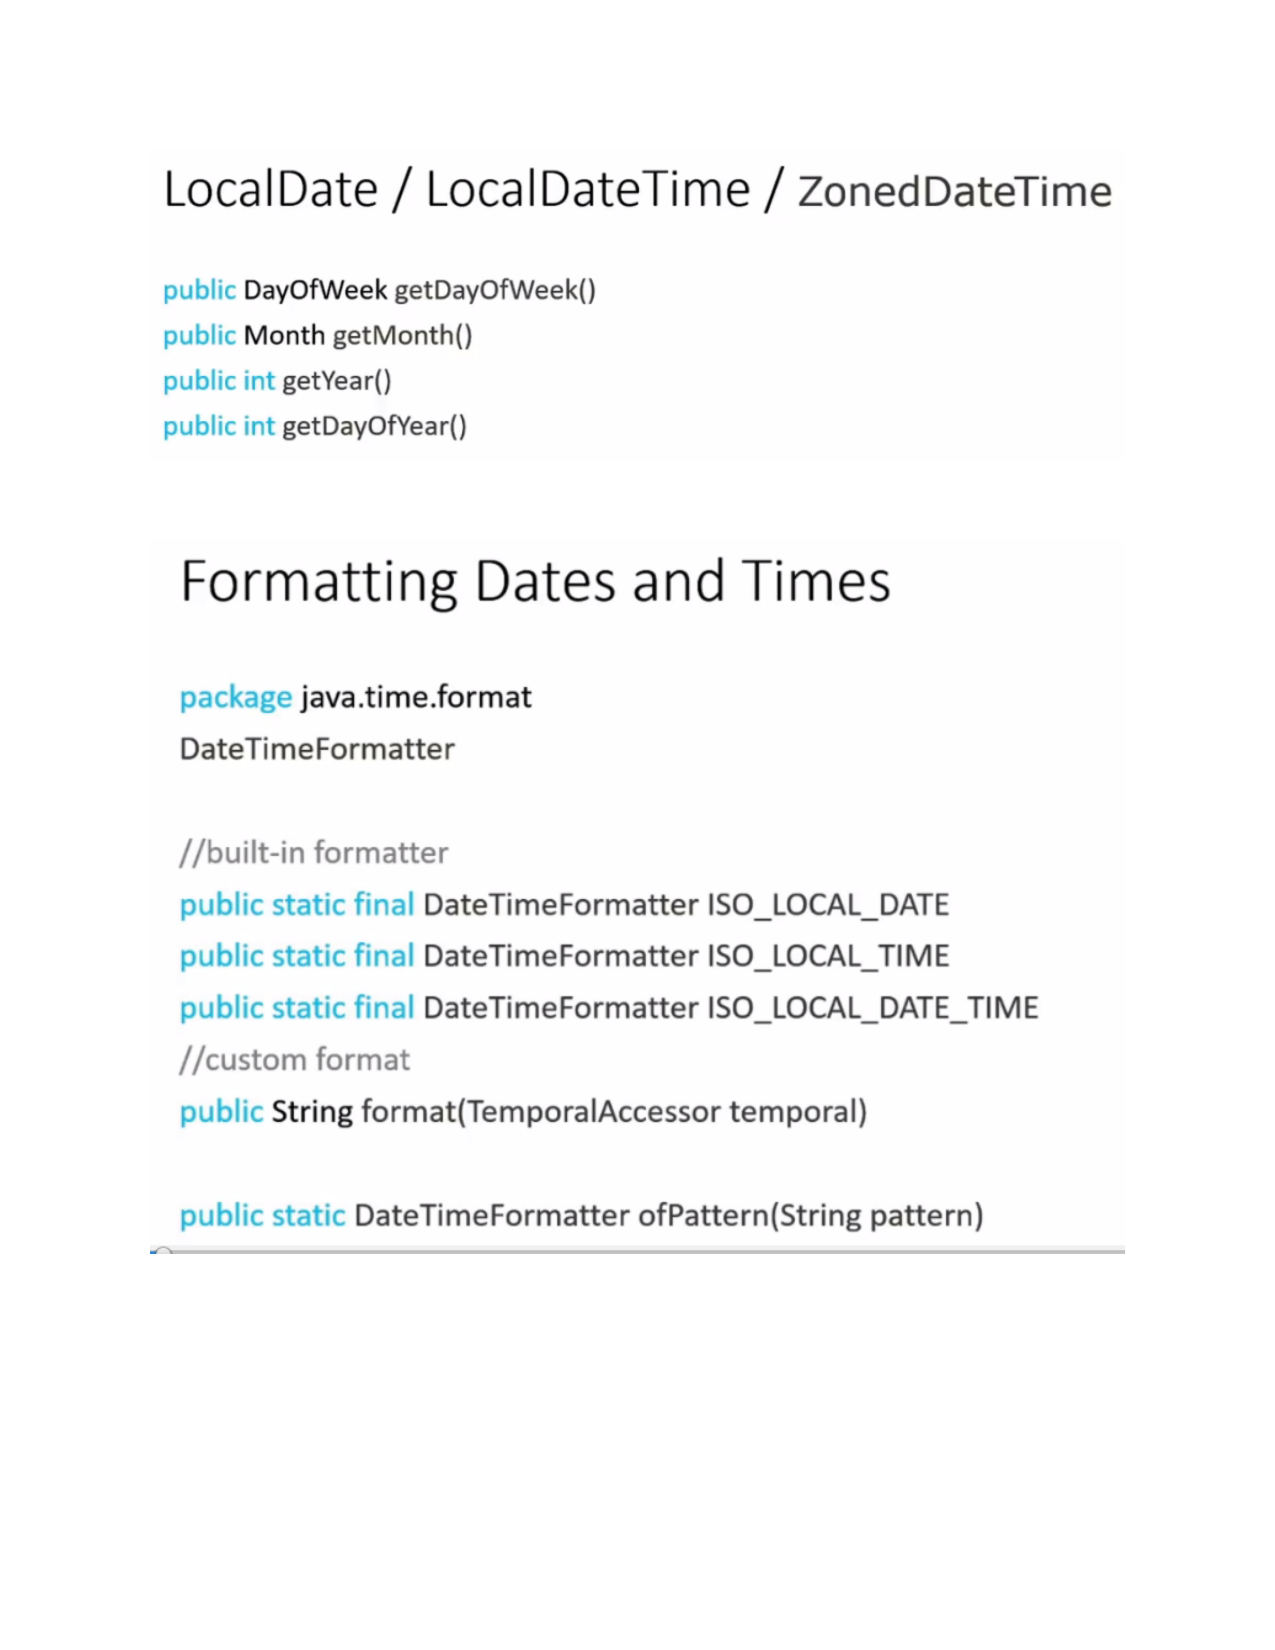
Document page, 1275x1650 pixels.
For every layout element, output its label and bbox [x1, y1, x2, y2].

picture [150, 150, 1125, 461]
picture [150, 538, 1125, 1254]
